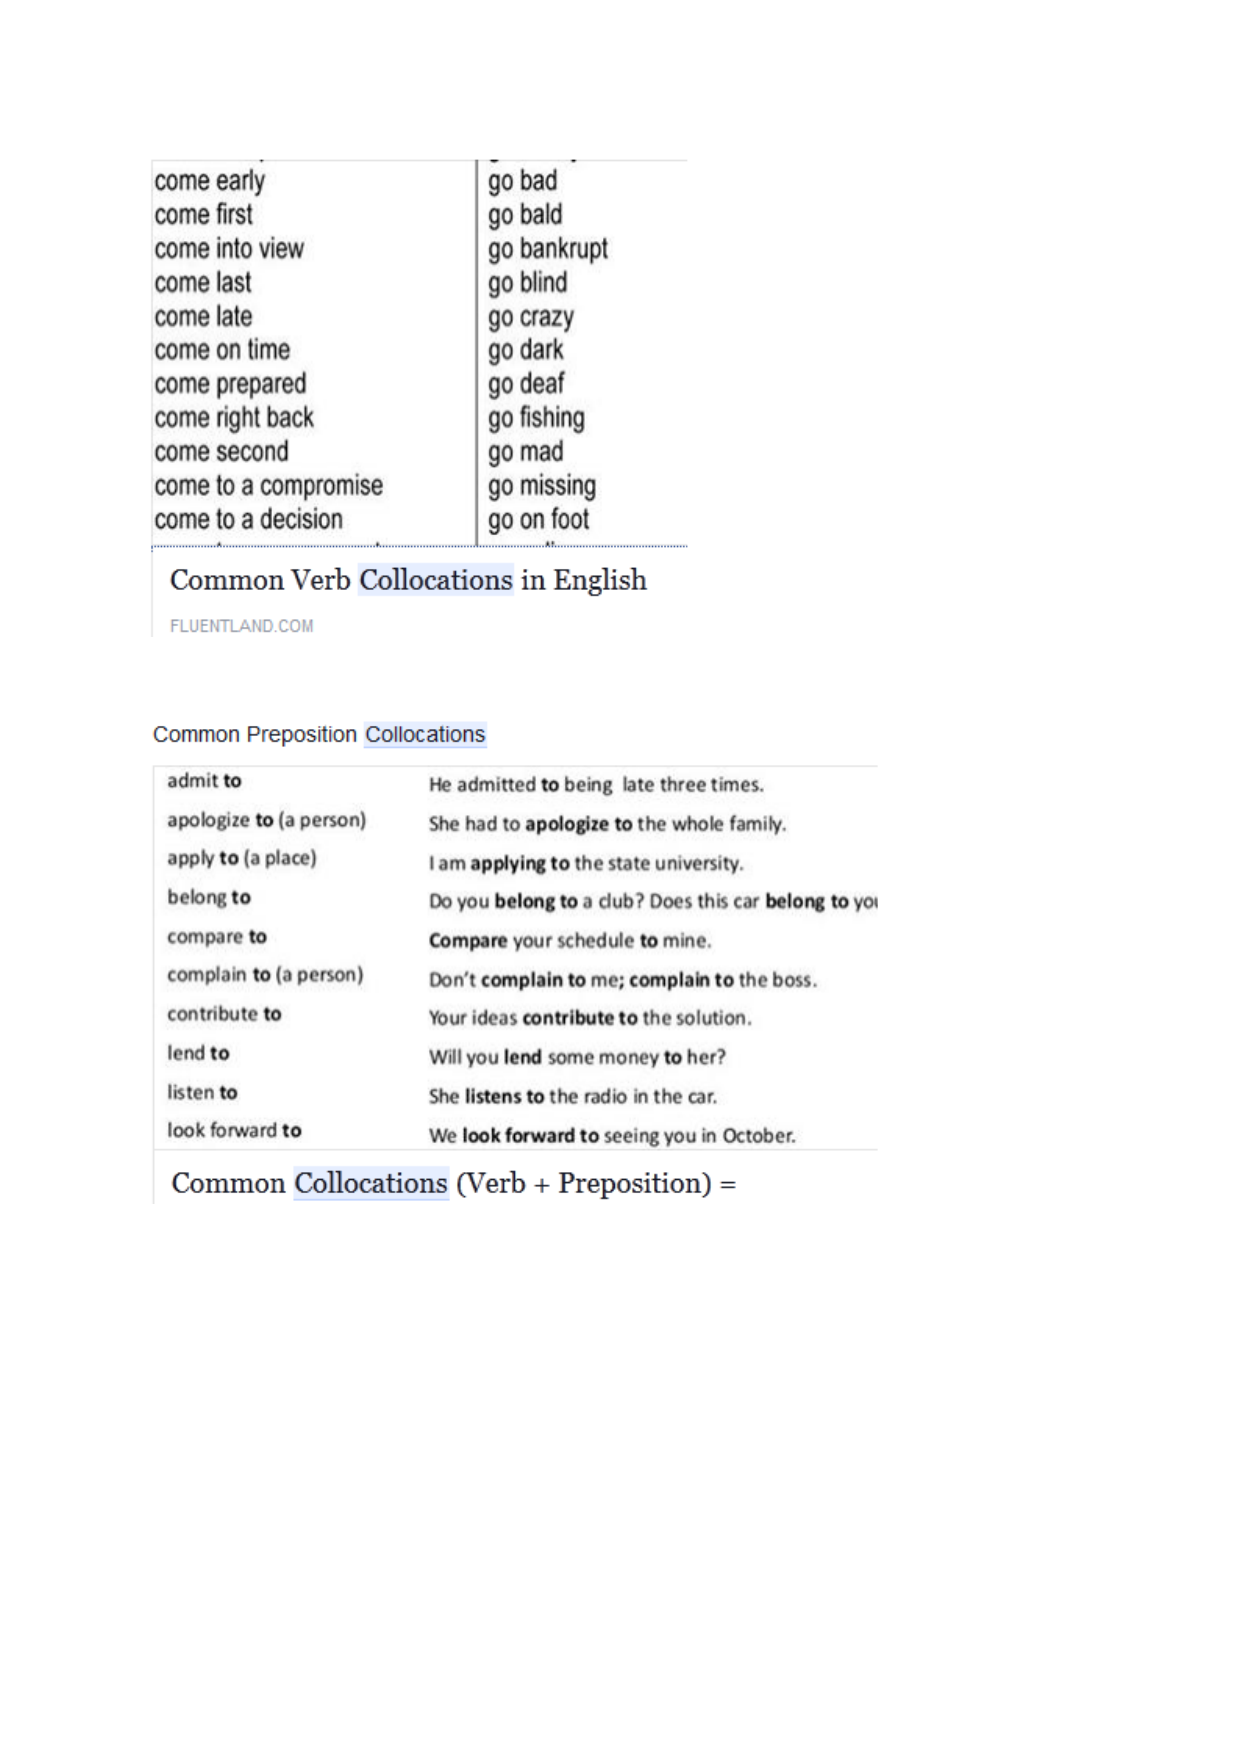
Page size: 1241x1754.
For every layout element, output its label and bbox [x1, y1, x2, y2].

picture [150, 150, 688, 637]
picture [150, 714, 878, 1204]
